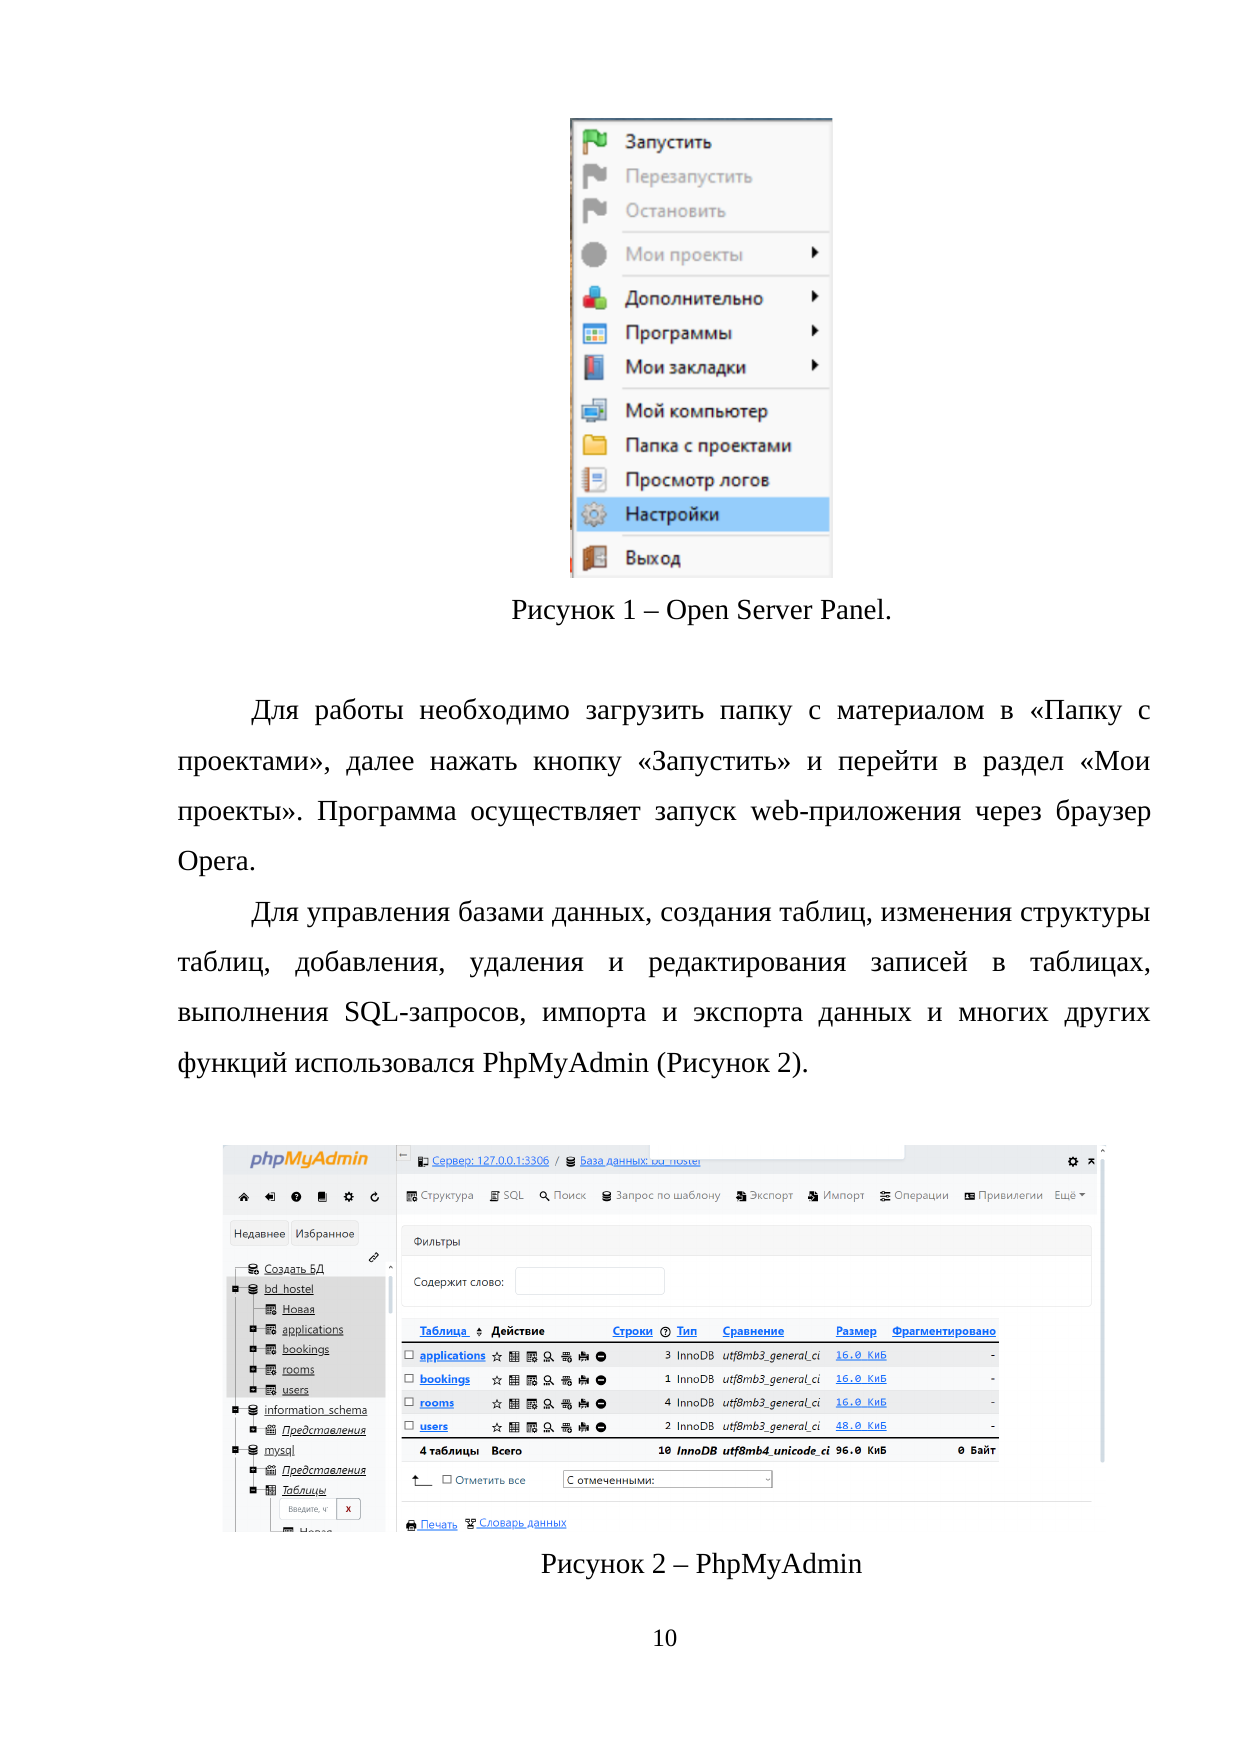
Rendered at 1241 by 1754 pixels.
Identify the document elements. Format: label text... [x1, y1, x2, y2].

picture [222, 1145, 1107, 1532]
picture [570, 118, 833, 578]
text Рисунок 1 – Open Server Panel. [177, 592, 1152, 625]
text Рисунок 2 – PhpMyAdmin [177, 1546, 1152, 1579]
text Для управления базами данных, создания таблиц, изменения структуры таблиц, добавления, удаления и редактирования записей в таблицах, выполнения SQL-запросов, импорта и экспорта данных и многих других функций использовался PhpMyAdmin (Рисунок 2). [177, 894, 1152, 1078]
text Для работы необходимо загрузить папку с материалом в «Папку с проектами», далее нажать кнопку «Запустить» и перейти в раздел «Мои проекты». Программа осуществляет запуск web-приложения через браузер Opera. [177, 692, 1152, 877]
